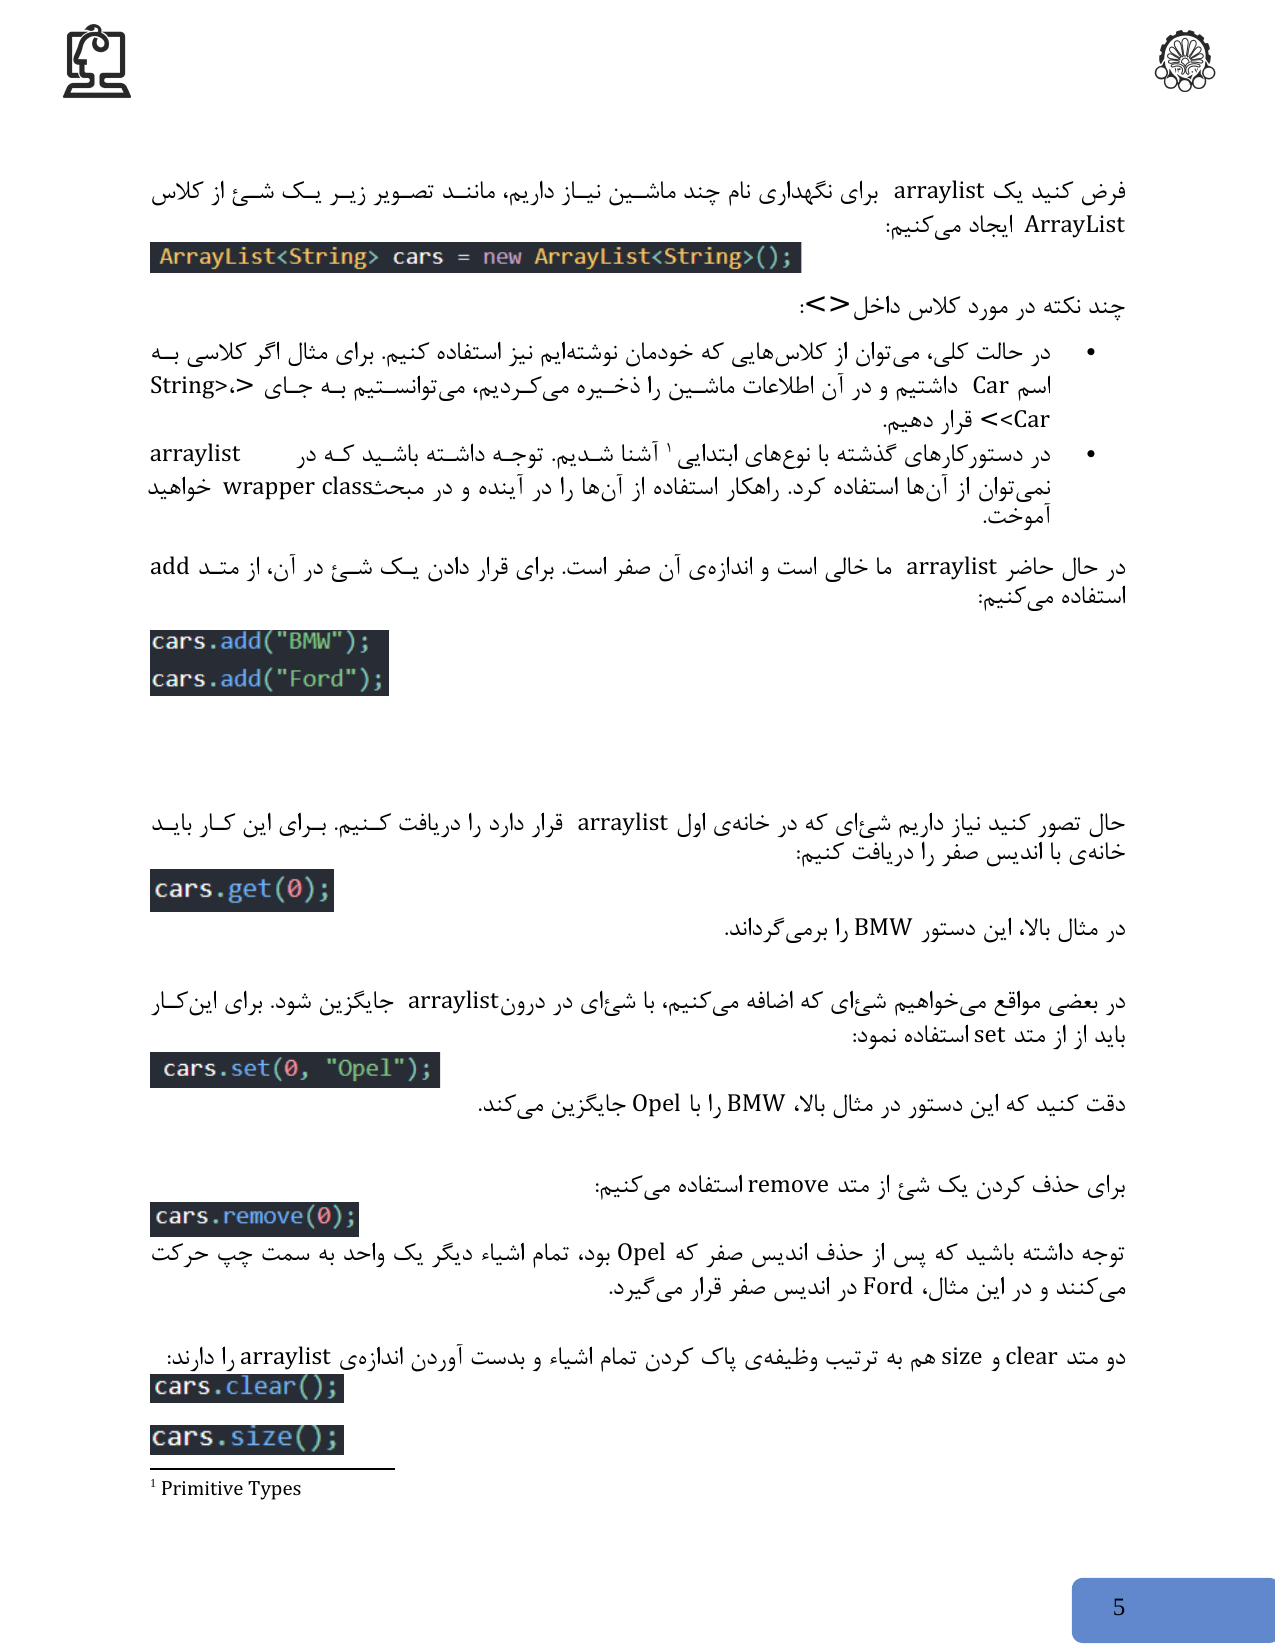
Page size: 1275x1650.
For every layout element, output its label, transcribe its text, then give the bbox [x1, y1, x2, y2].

text توجه داشته باشید که پس از حذف اندیس صفر که Opel بود، تمام اشیاء دیگر یک واحد به سمت چپ حرکت می‌کنند و در این مثال، Ford در اندیس صفر قرار می‌گیرد. [150, 1237, 1125, 1304]
text در مثال بالا، این دستور BMW را برمی‌گرداند. [150, 911, 1125, 945]
text فرض کنید یک arraylist برای نگهداری نام چند ماشین نیاز داریم، مانند تصویر زیر یک شئ از کلاس ArrayList ایجاد می‌کنیم: [150, 175, 1125, 242]
picture [150, 1425, 344, 1455]
text دو متد clear و size هم به ترتیب وظیفه‌ی پاک کردن تمام اشیاء و بدست آوردن اندازه‌ی arraylist را دارند: [150, 1341, 1125, 1375]
text برای حذف کردن یک شئ از متد remove استفاده می‌کنیم: [150, 1169, 1125, 1203]
picture [150, 630, 389, 696]
picture [150, 1052, 440, 1088]
picture [150, 1202, 359, 1237]
text در حال حاضر arraylist ما خالی است و اندازه‌ی آن صفر است. برای قرار دادن یک شئ در آن، از متد add استفاده می‌کنیم: [150, 551, 1125, 613]
picture [150, 869, 334, 912]
text در بعضی مواقع می‌خواهیم شئ‌ای که اضافه می‌کنیم، با شئ‌‌ای در درونarraylist جایگزین شود. برای این‌کار باید از از متد set استفاده نمود: [150, 985, 1125, 1053]
text دقت کنید که این دستور در مثال بالا، BMW را با Opel جایگزین می‌کند. [150, 1088, 1125, 1121]
text چند نکته در مورد کلاس داخل<>: [150, 295, 1125, 324]
picture [150, 242, 802, 273]
list در حالت کلی، می‌توان از کلاس‌هایی که خودمان نوشته‌ایم نیز استفاده کنیم. برای مثال اگر کلاسی به اسم Car داشتیم و در آن اطلاعات ماشین را ذخیره می‌کردیم، می‌توانستیم به جای <String>، <Car> قرار دهیم. [150, 341, 1087, 437]
list در دستورکارهای گذشته با نوع‌های ابتدایی آشنا شدیم. توجه داشته باشید که در arraylist نمی‌توان از آن‌ها استفاده کرد. راهکار استفاده از آن‌ها را در آینده و در مبحث wrapper class خواهید آموخت. [150, 437, 1087, 534]
picture [150, 1374, 344, 1403]
text حال تصور کنید نیاز داریم شئ‌ای که در خانه‌ی اول arraylist قرار دارد را دریافت کنیم. برای این کار باید خانه‌ی با اندیس صفر را دریافت کنیم: [150, 807, 1125, 870]
